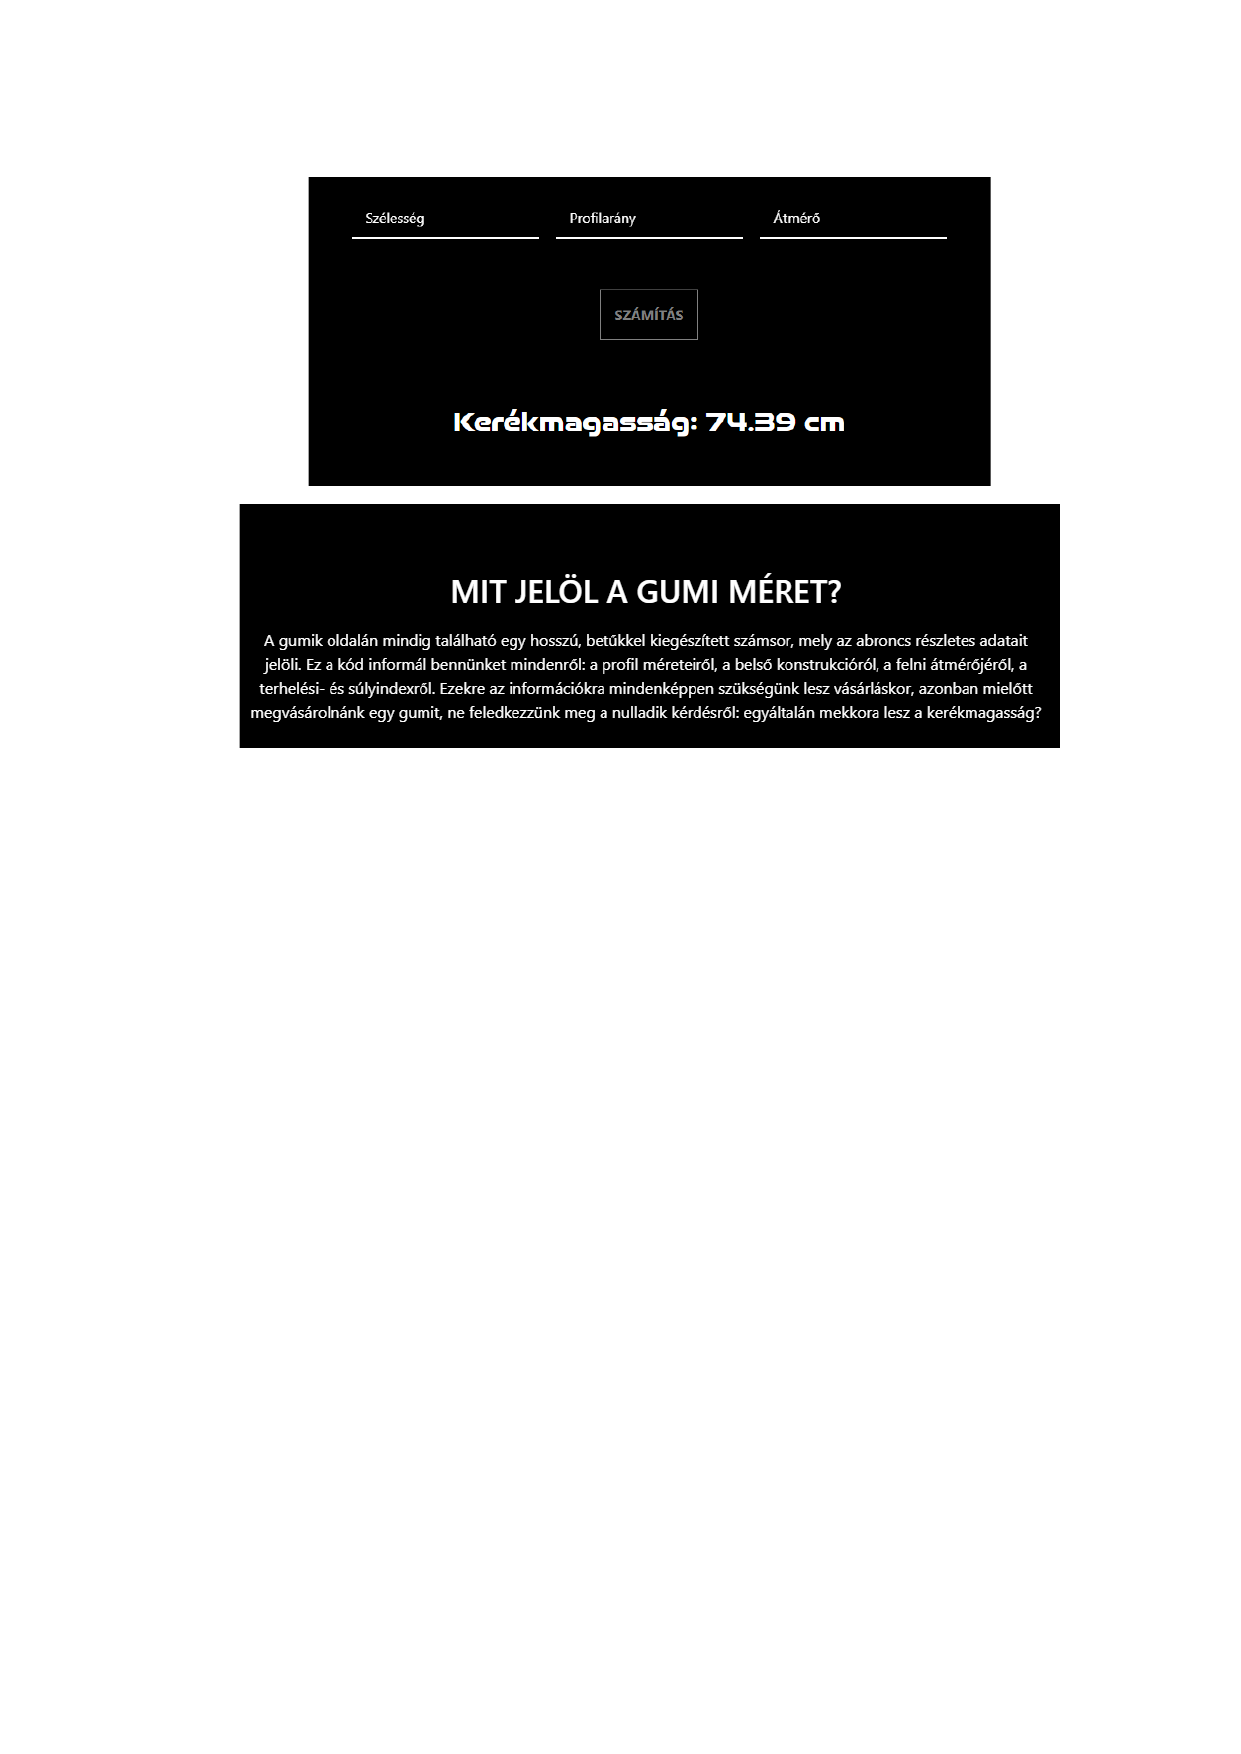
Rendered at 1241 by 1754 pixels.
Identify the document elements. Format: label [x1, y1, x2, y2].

picture [308, 177, 991, 486]
picture [239, 504, 1060, 748]
